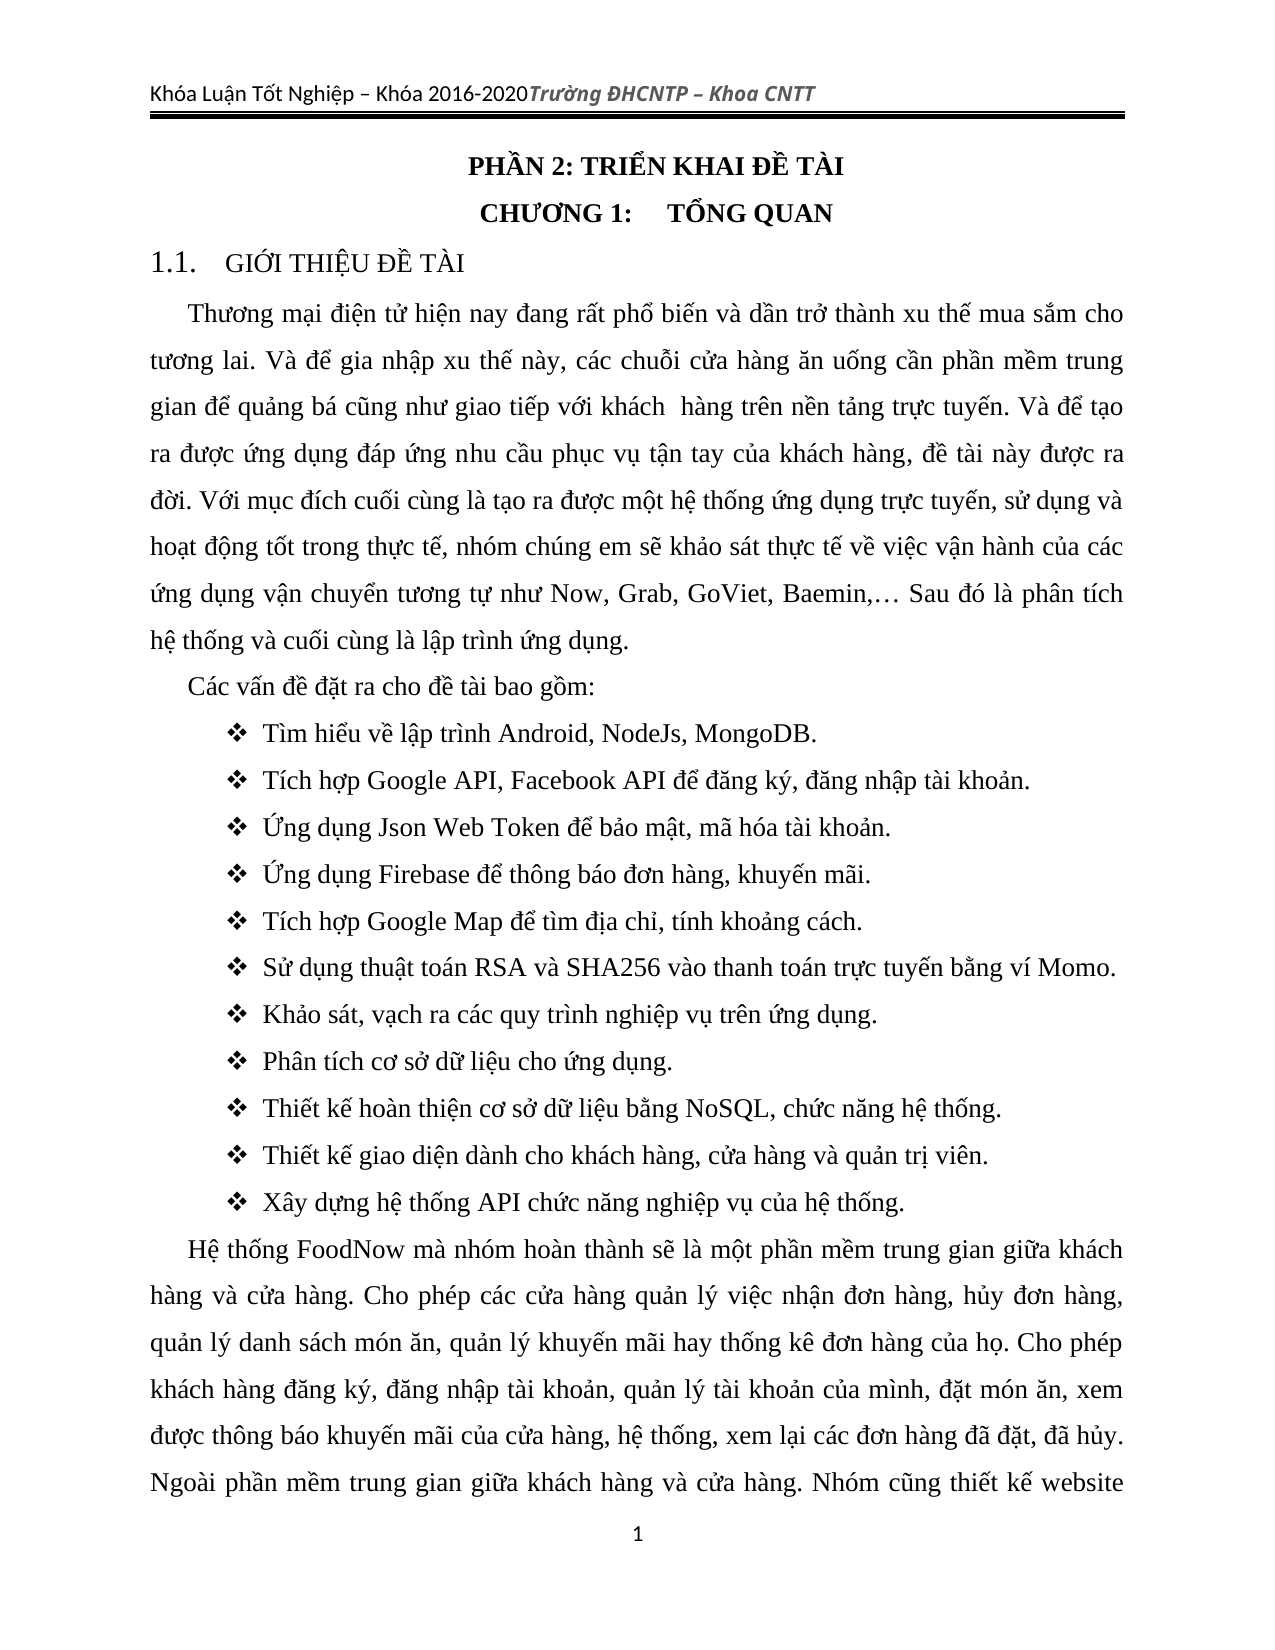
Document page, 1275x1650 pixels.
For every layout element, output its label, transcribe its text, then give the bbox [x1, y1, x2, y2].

list Tích hợp Google Map để tìm địa chỉ, tính khoảng cách. [225, 905, 1125, 936]
list Thiết kế giao diện dành cho khách hàng, cửa hàng và quản trị viên. [225, 1139, 1125, 1170]
list Ứng dụng Json Web Token để bảo mật, mã hóa tài khoản. [225, 811, 1125, 842]
list Ứng dụng Firebase để thông báo đơn hàng, khuyến mãi. [225, 858, 1125, 889]
list Tích hợp Google API, Facebook API để đăng ký, đăng nhập tài khoản. [225, 764, 1125, 795]
list TRIỂN KHAI ĐỀ TÀI [187, 150, 1125, 181]
list Sử dụng thuật toán RSA và SHA256 vào thanh toán trực tuyến bằng ví Momo. [225, 952, 1125, 983]
list TỔNG QUAN [187, 197, 1125, 228]
list Phân tích cơ sở dữ liệu cho ứng dụng. [225, 1045, 1125, 1077]
list Thiết kế hoàn thiện cơ sở dữ liệu bằng NoSQL, chức năng hệ thống. [225, 1092, 1125, 1123]
list Khảo sát, vạch ra các quy trình nghiệp vụ trên ứng dụng. [225, 998, 1125, 1030]
list Xây dựng hệ thống API chức năng nghiệp vụ của hệ thống. [225, 1186, 1125, 1217]
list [150, 1233, 1125, 1497]
list Thương mại điện tử hiện nay đang rất phổ biến và dần trở thành xu thế mua sắm cho tương lai. Và để gia nhập xu thế này, các chuỗi cửa hàng ăn uống cần phần mềm trung gian để quảng bá cũng như giao tiếp với khách hàng trên nền tảng trực tuyến. Và để tạo ra được ứng dụng đáp ứng nhu cầu phục vụ tận tay của khách hàng, đề tài này được ra đời. Với mục đích cuối cùng là tạo ra được một hệ thống ứng dụng trực tuyến, sử dụng và hoạt động tốt trong thực tế, nhóm chúng em sẽ khảo sát thực tế về việc vận hành của các ứng dụng vận chuyển tương tự như Now, Grab, GoViet, Baemin,… Sau đó là phân tích hệ thống và cuối cùng là lập trình ứng dụng. [150, 297, 1125, 655]
list Tìm hiểu về lập trình Android, NodeJs, MongoDB. [225, 717, 1125, 748]
list Các vấn đề đặt ra cho đề tài bao gồm: [150, 671, 1125, 702]
list GIỚI THIỆU ĐỀ TÀI [150, 243, 1125, 279]
